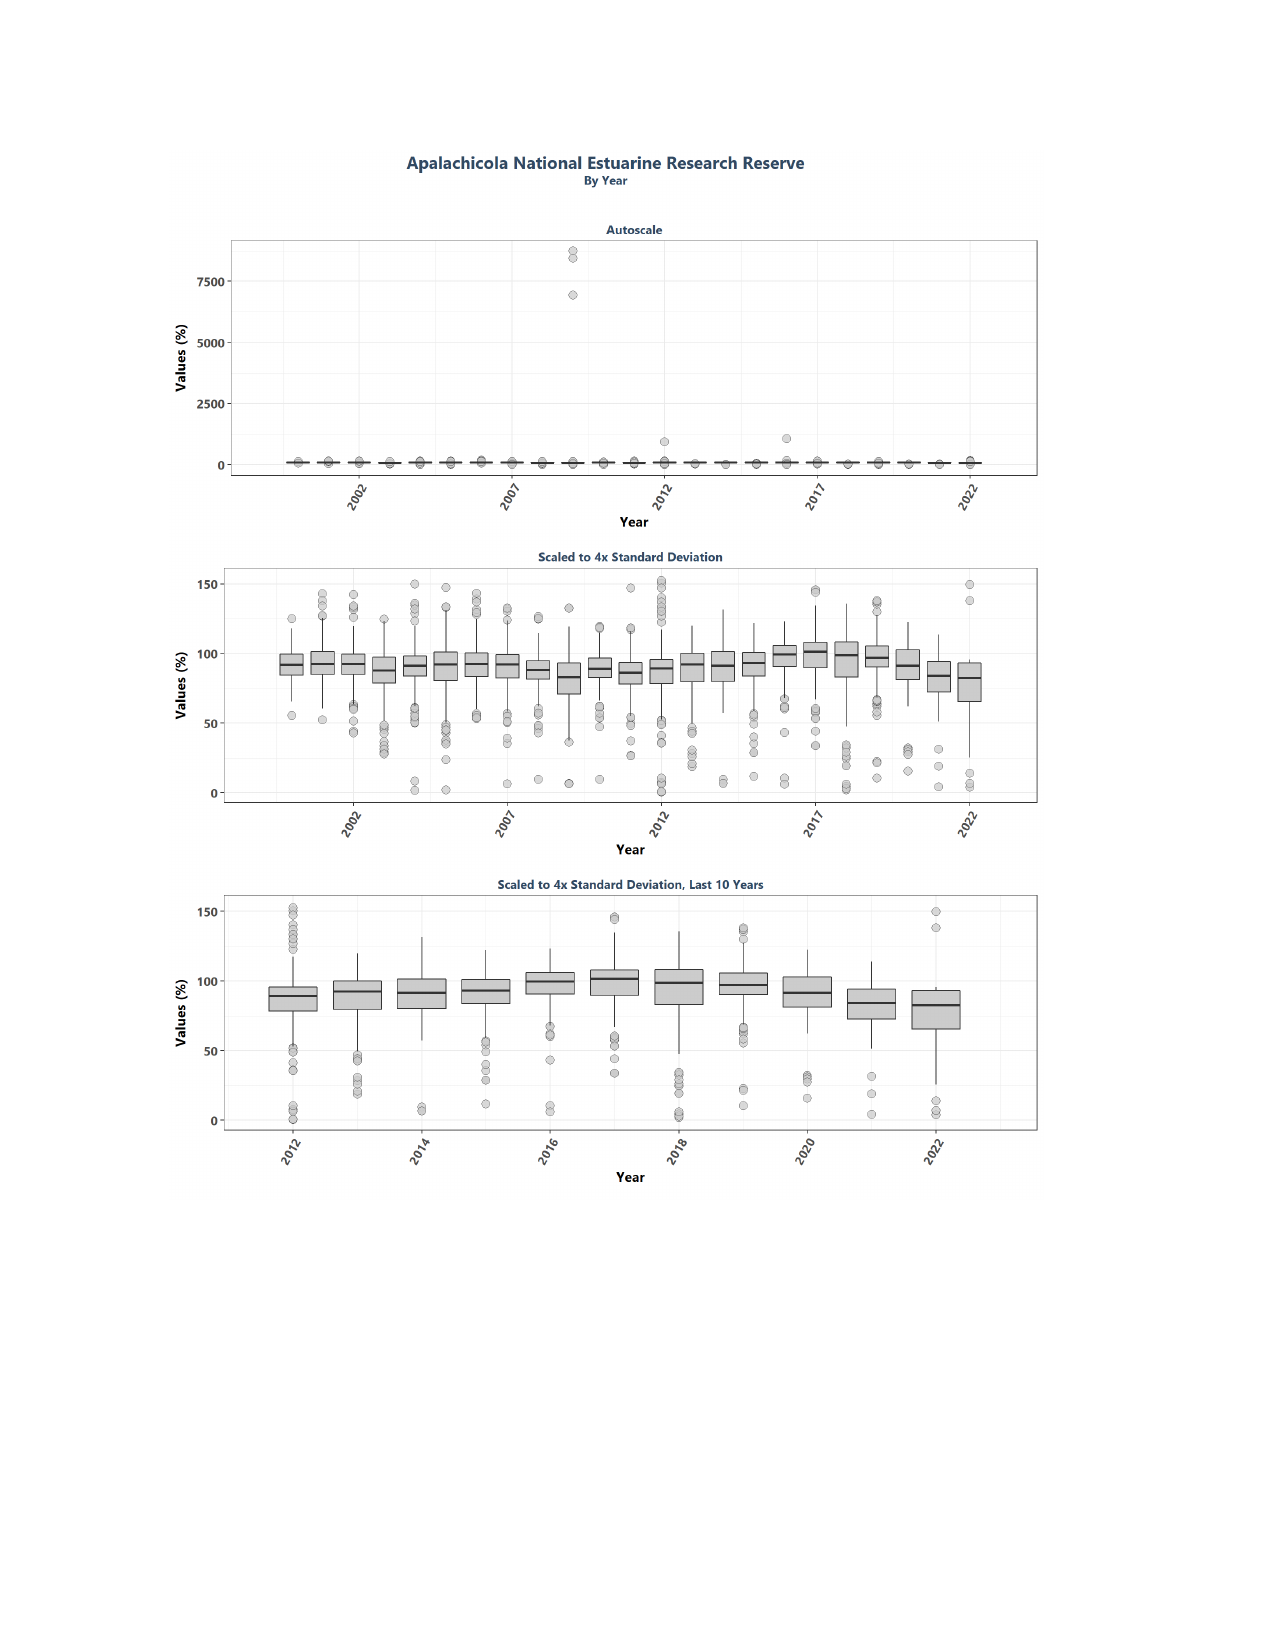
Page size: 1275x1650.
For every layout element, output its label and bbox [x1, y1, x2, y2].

picture [168, 150, 1044, 1200]
